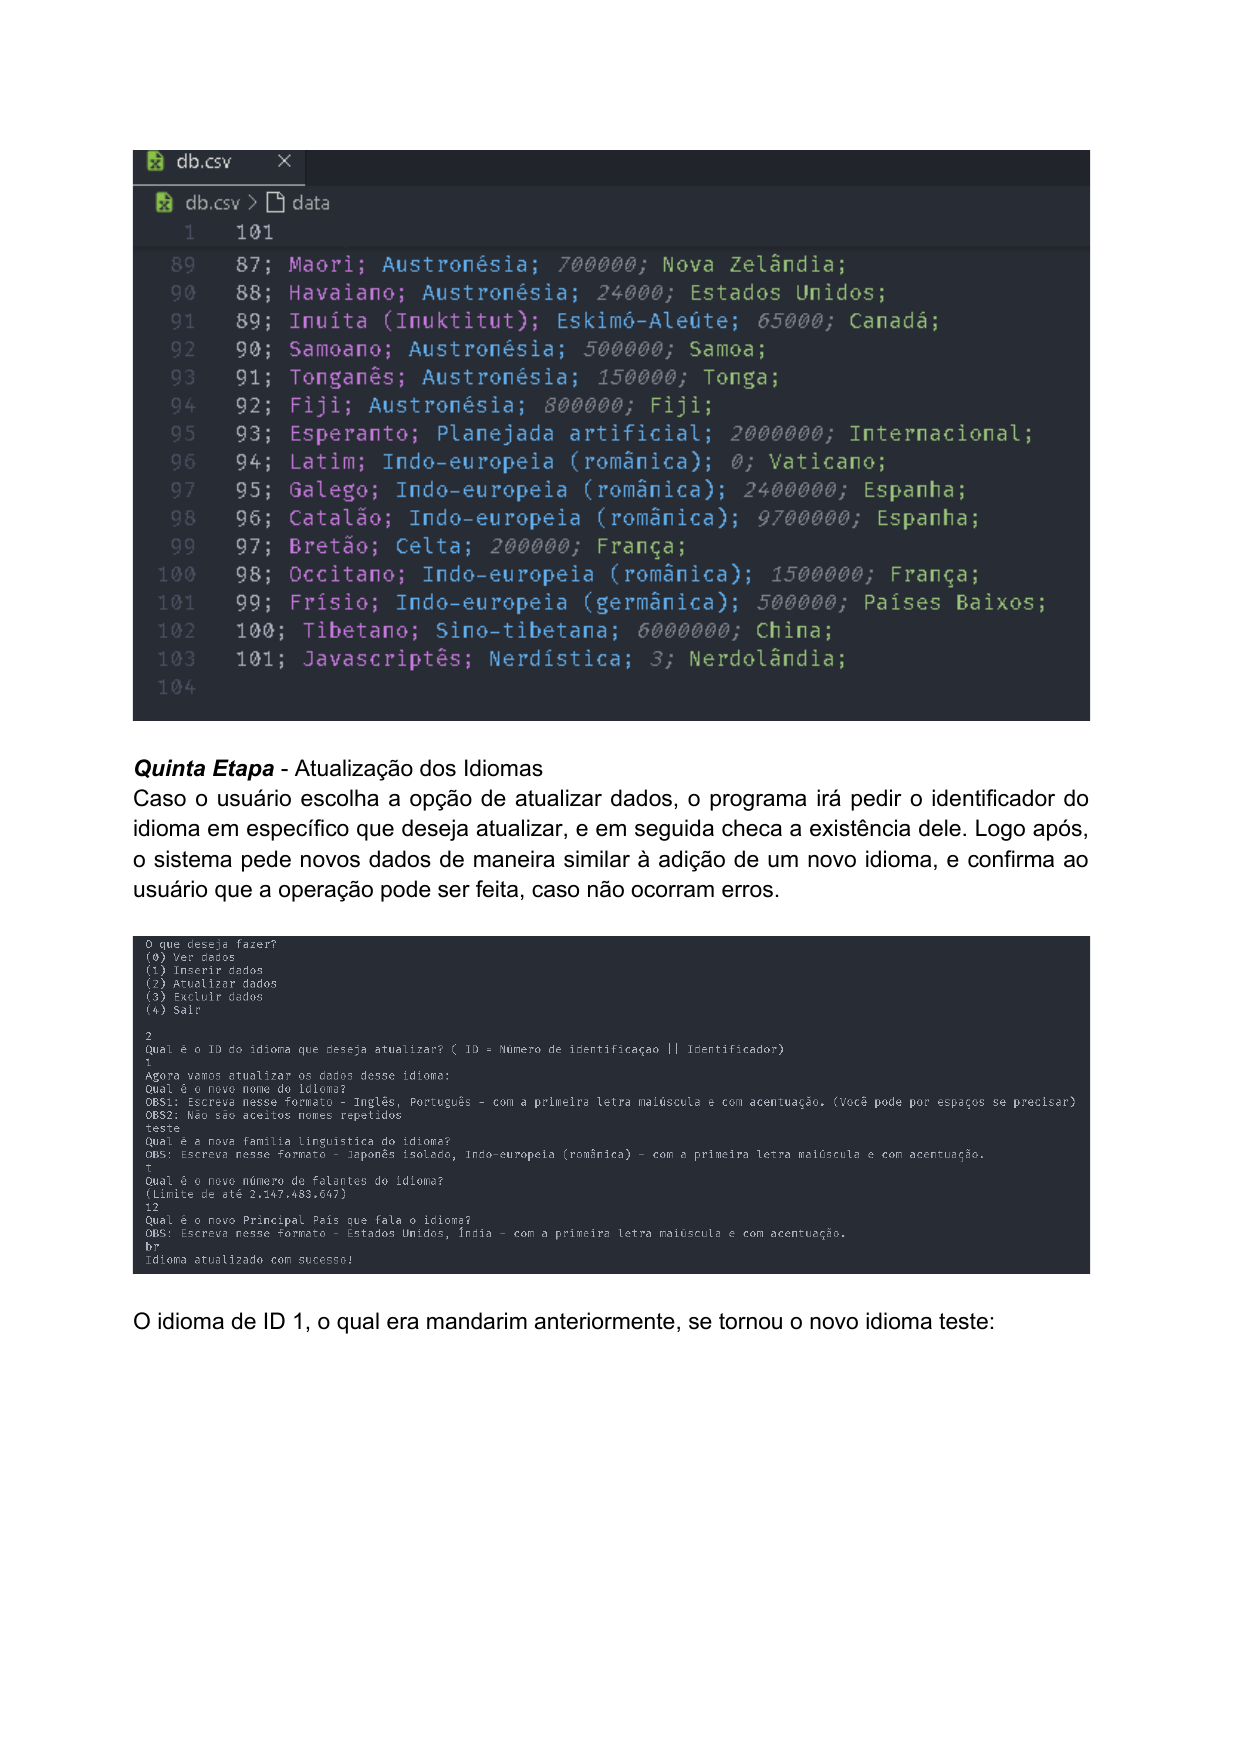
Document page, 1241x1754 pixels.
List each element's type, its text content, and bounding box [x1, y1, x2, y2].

picture [132, 150, 1091, 721]
text O idioma de ID 1, o qual era mandarim anteriormente, se tornou o novo idioma teste: [133, 1308, 1090, 1334]
picture [132, 936, 1091, 1274]
text Quinta Etapa - Atualização dos Idiomas [133, 755, 1090, 781]
text Caso o usuário escolha a opção de atualizar dados, o programa irá pedir o identificador do idioma em específico que deseja atualizar, e em seguida checa a existência dele. Logo após, o sistema pede novos dados de maneira similar à adição de um novo idioma, e confirma ao usuário que a operação pode ser feita, caso não ocorram erros. [133, 785, 1090, 902]
